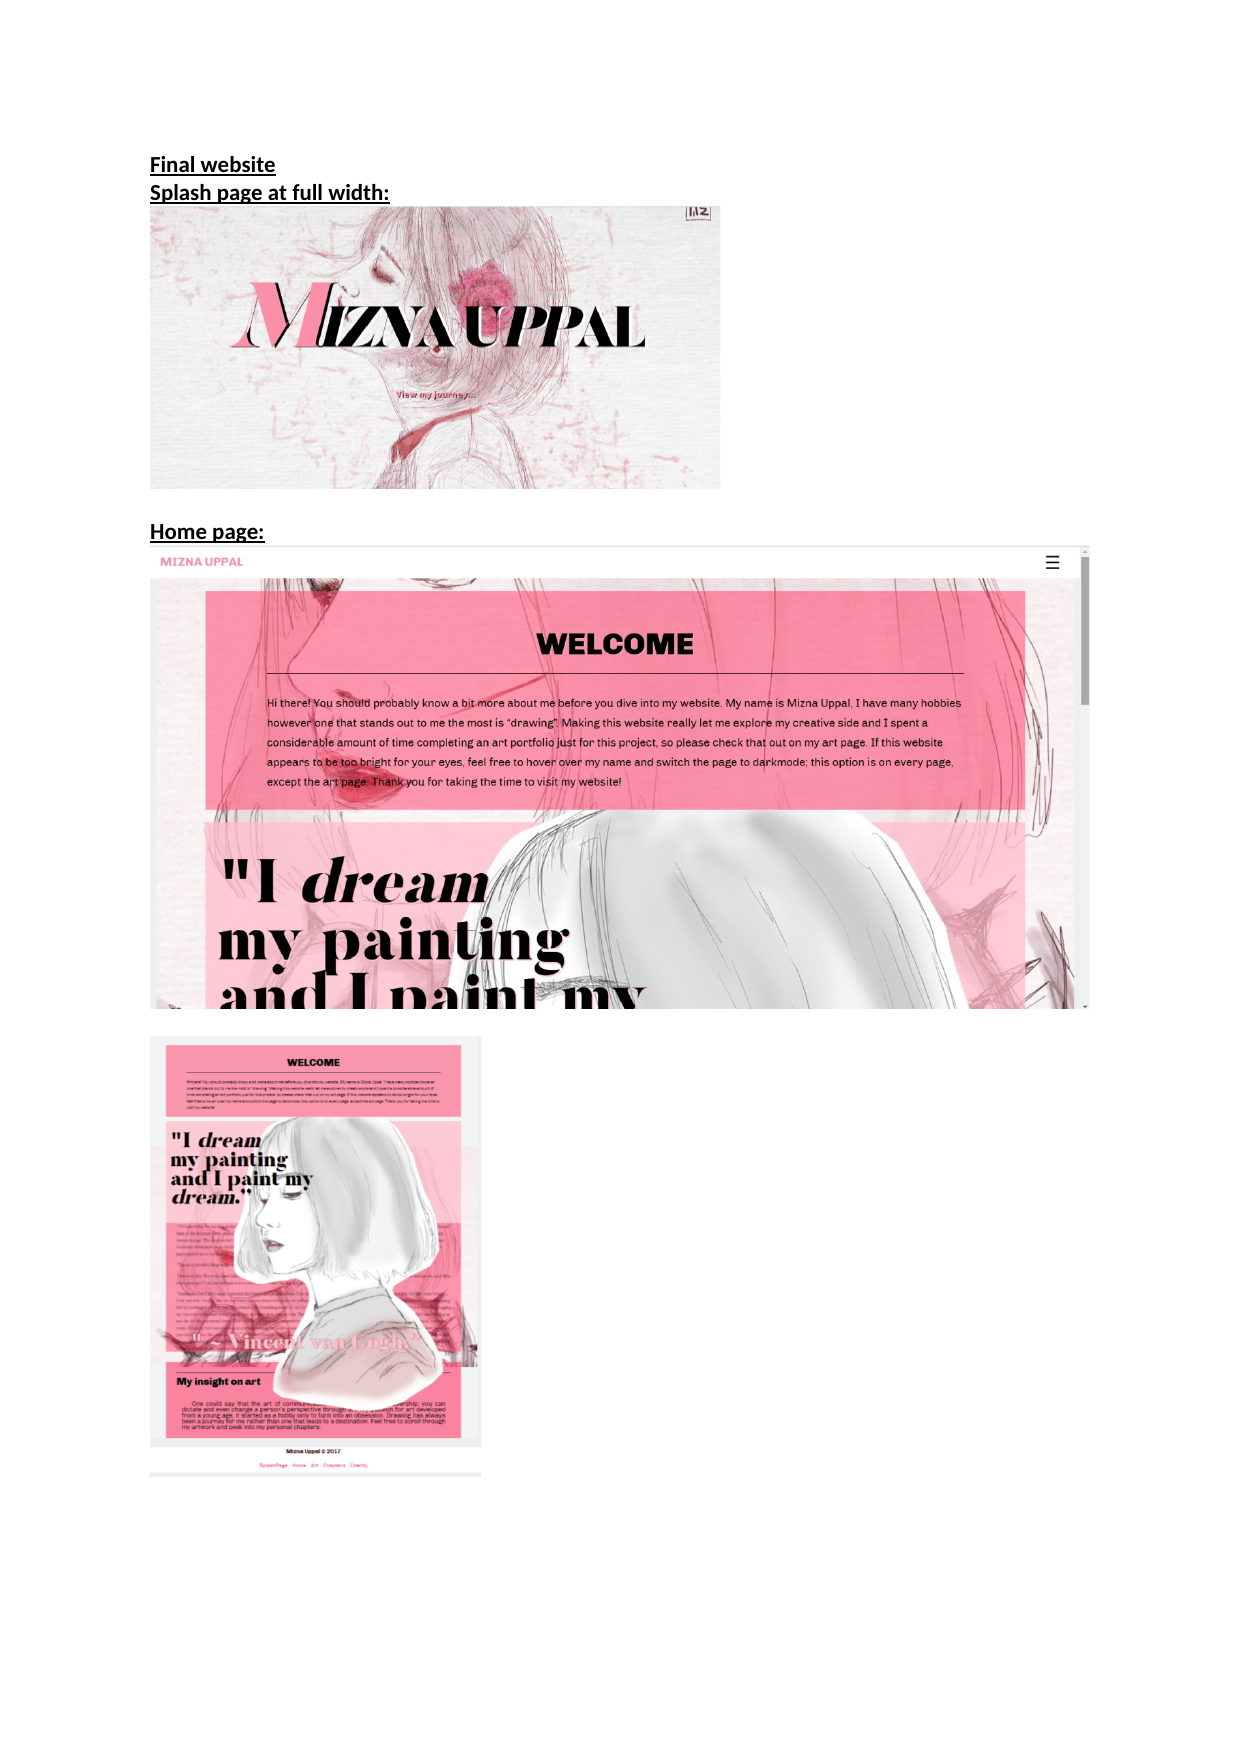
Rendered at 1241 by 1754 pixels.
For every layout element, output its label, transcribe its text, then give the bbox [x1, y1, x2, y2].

text Home page: [150, 517, 1090, 545]
text Final website [150, 150, 1090, 178]
picture [150, 1036, 482, 1477]
text Splash page at full width: [150, 178, 1090, 206]
picture [150, 545, 1090, 1009]
picture [150, 206, 721, 489]
